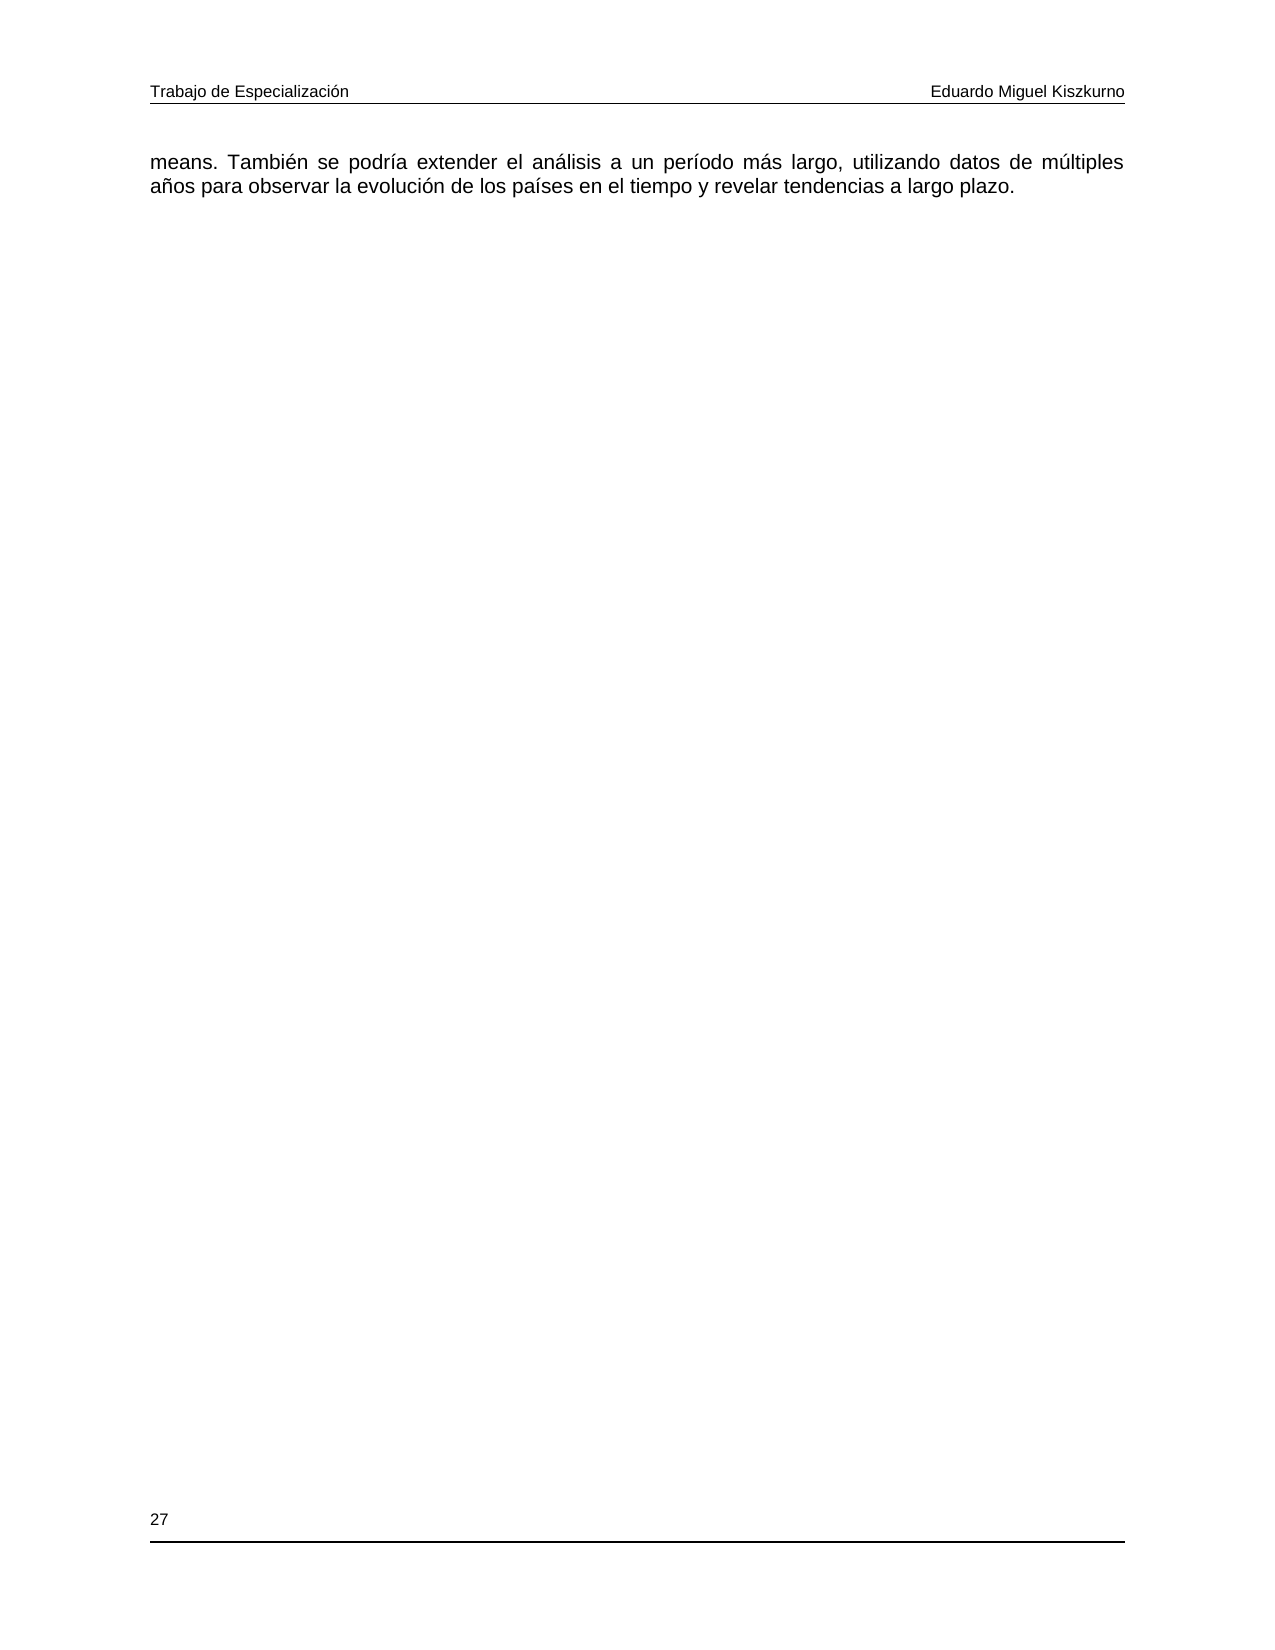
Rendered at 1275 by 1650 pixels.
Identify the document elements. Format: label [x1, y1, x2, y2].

text [150, 150, 1125, 198]
